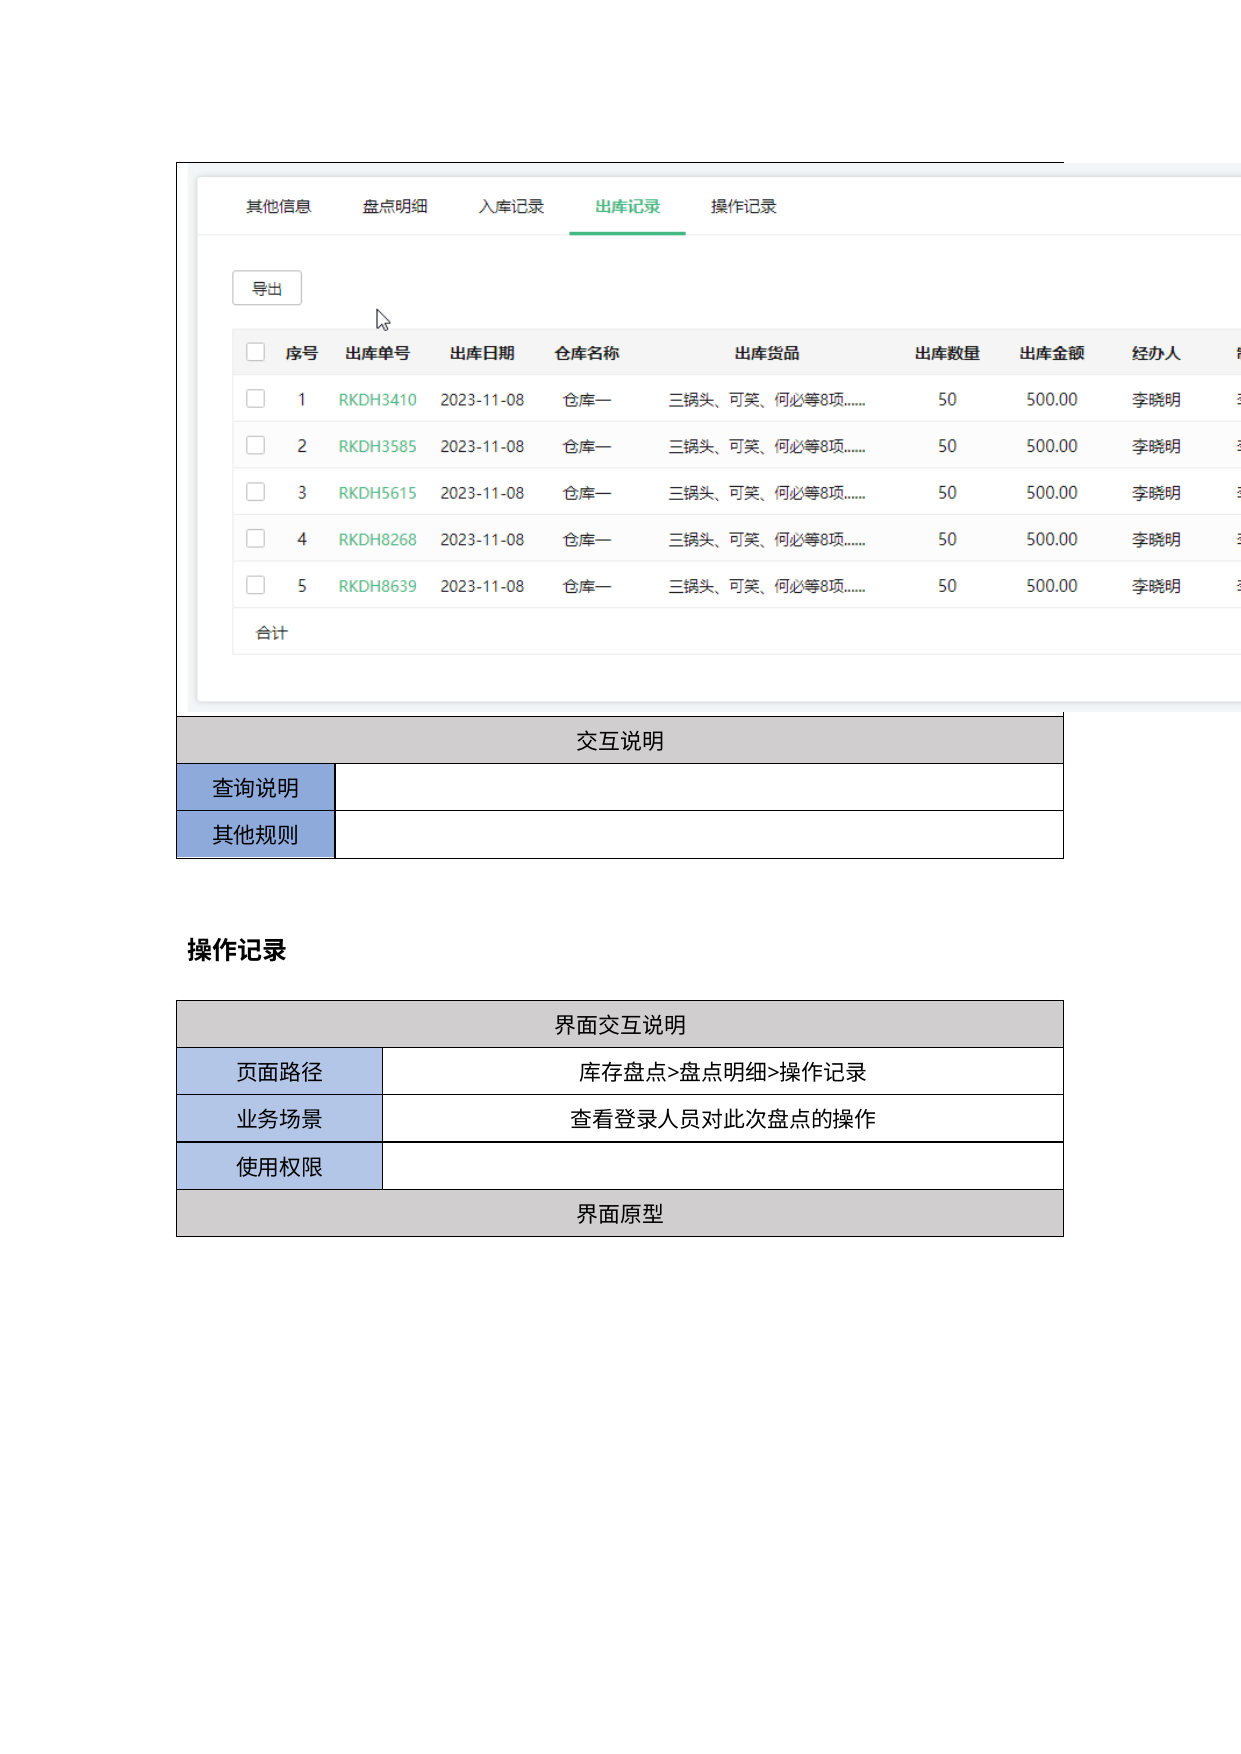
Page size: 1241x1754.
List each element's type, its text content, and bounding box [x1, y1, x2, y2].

table_cell 界面原型 [177, 1190, 1063, 1236]
table_cell 使用权限 [177, 1143, 382, 1189]
subtitle 操作记录 [187, 916, 1053, 981]
table_cell 库存盘点>盘点明细>操作记录 [383, 1048, 1063, 1094]
table_cell [383, 1143, 1063, 1189]
table_header 界面交互说明 [177, 1001, 1063, 1047]
table_cell 页面路径 [177, 1048, 382, 1094]
table_cell 业务场景 [177, 1095, 382, 1141]
table_cell 查询说明 [177, 764, 334, 810]
table_cell 其他规则 [177, 811, 334, 857]
picture [187, 163, 1241, 712]
table_cell [177, 163, 1063, 716]
table_cell 查看登录人员对此次盘点的操作 [383, 1095, 1063, 1141]
table_cell 交互说明 [177, 717, 1063, 763]
table_cell [336, 811, 1063, 857]
table_cell [336, 764, 1063, 810]
